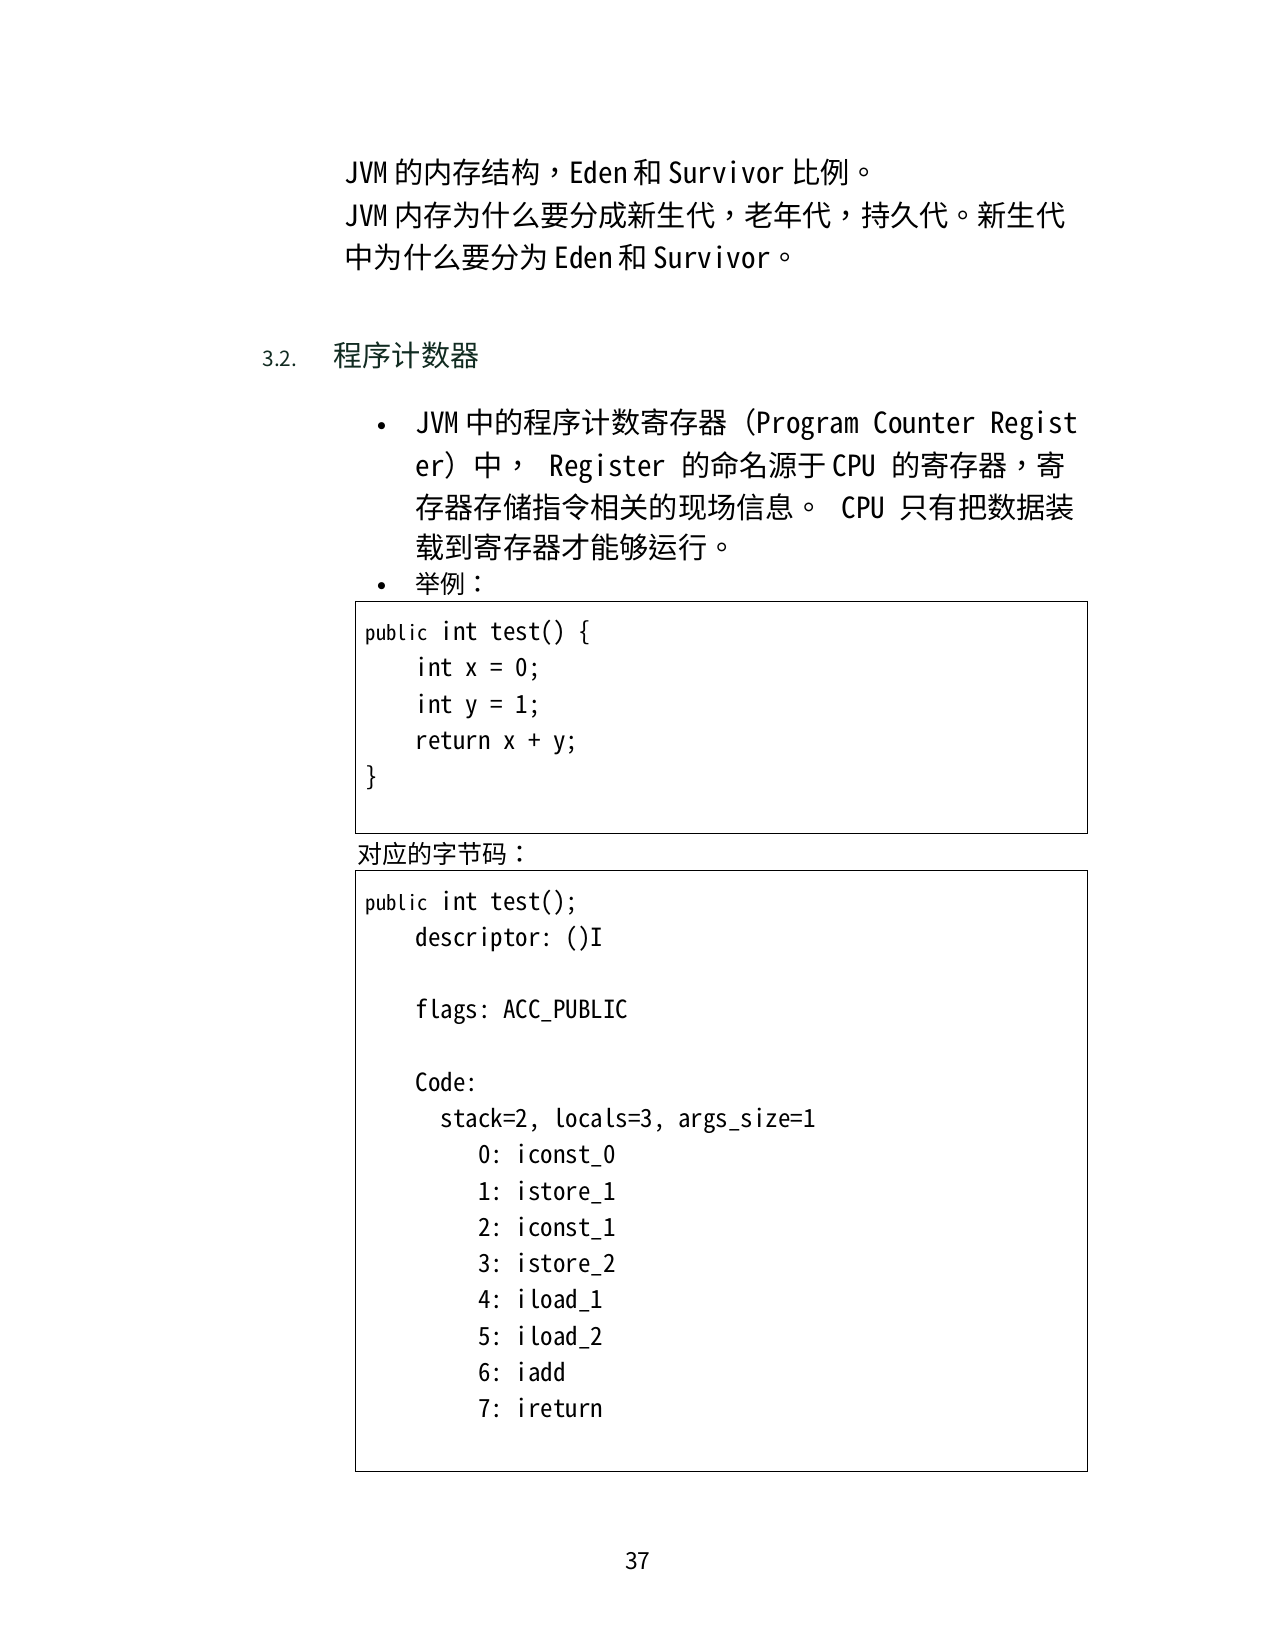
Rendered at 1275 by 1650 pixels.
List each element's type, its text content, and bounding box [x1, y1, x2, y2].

list JVM中的程序计数寄存器（Program Counter Register）中， Register 的命名源于CPU 的寄存器，寄存器存储指令相关的现场信息。 CPU 只有把数据装载到寄存器才能够运行。 [378, 400, 1087, 567]
list 程序计数器 [262, 332, 1087, 375]
list 举例： [378, 567, 1087, 601]
text JVM内存为什么要分成新生代，老年代，持久代。新生代中为什么要分为Eden和Survivor。 [344, 192, 1087, 277]
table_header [356, 871, 1087, 1471]
table_header public int test() { int x = 0; int y = 1; return x + y; } [356, 602, 1087, 833]
text JVM的内存结构，Eden和Survivor比例。 [344, 150, 1087, 192]
text 对应的字节码： [344, 834, 1087, 870]
